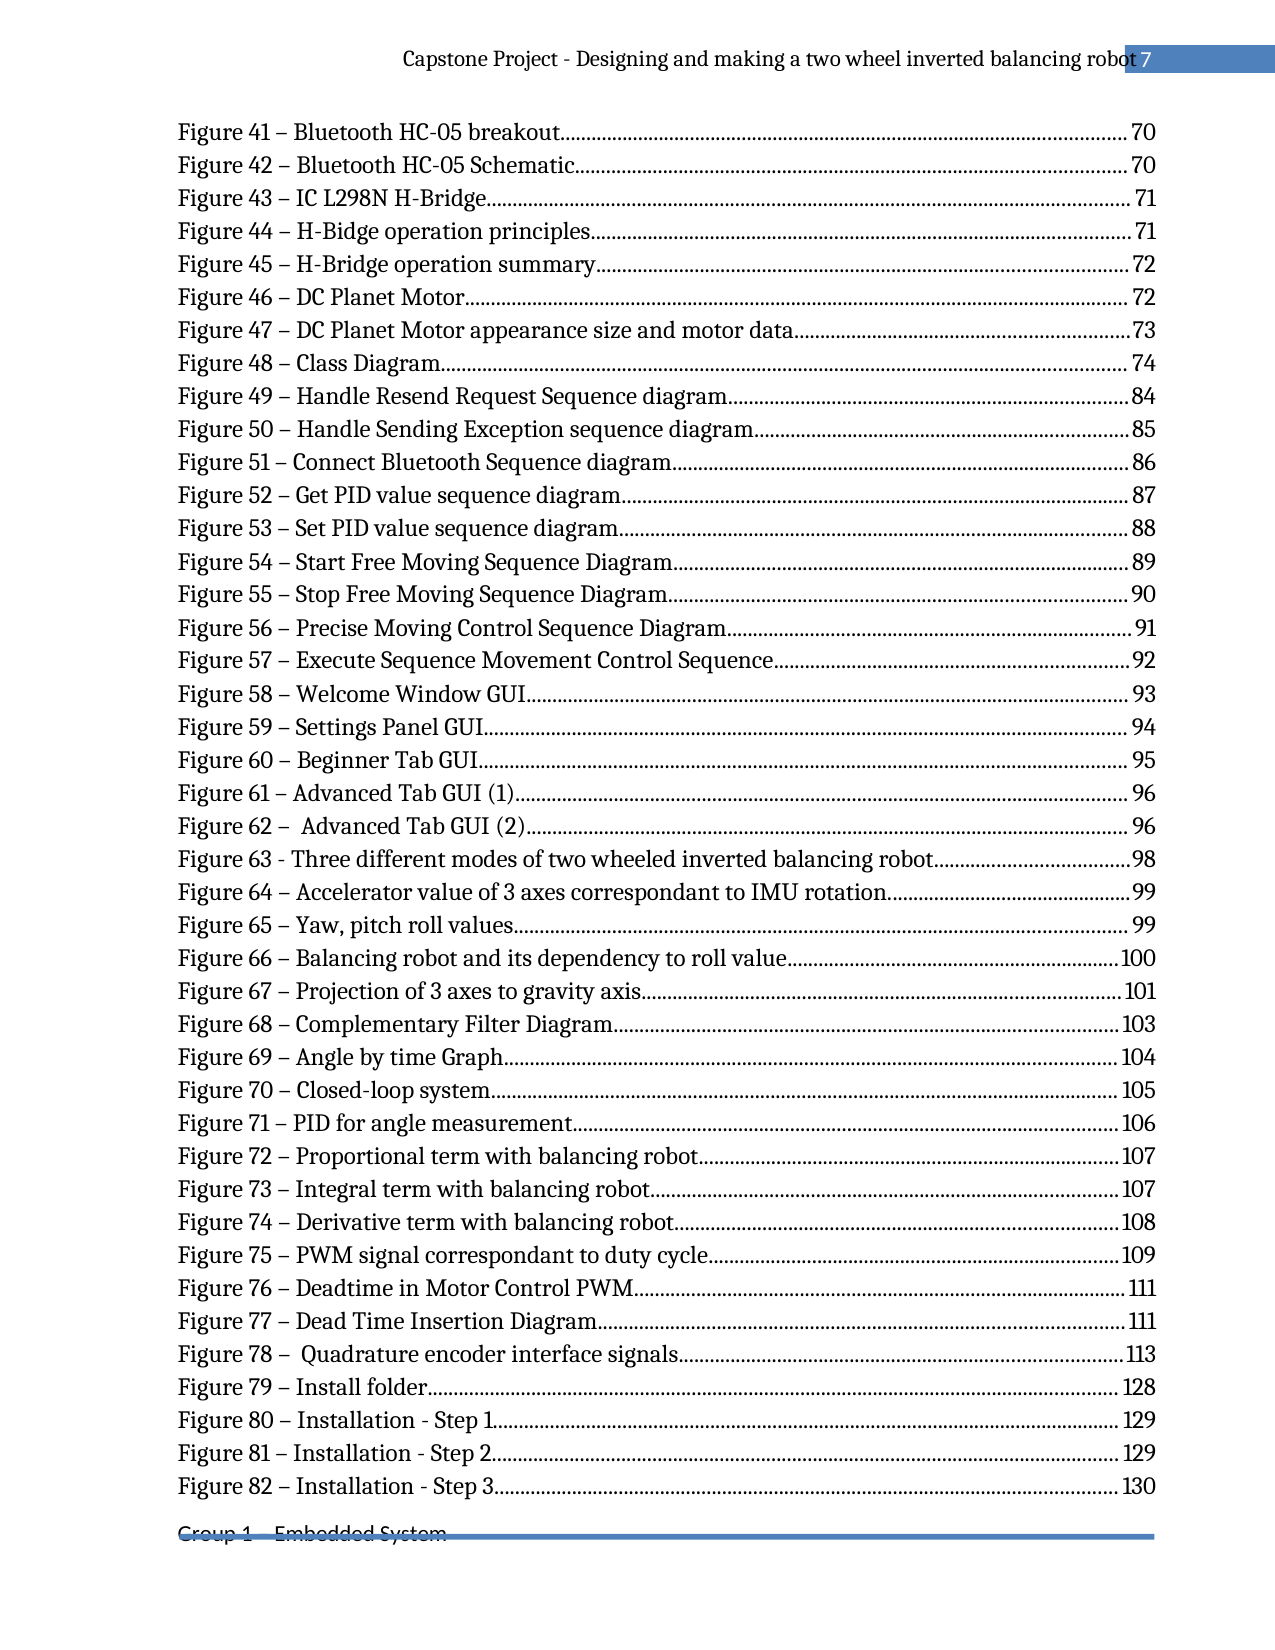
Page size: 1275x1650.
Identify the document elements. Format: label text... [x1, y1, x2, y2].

text Figure 51 – Connect Bluetooth Sequence diagram 86 [177, 448, 1157, 477]
text Figure 52 – Get PID value sequence diagram 87 [177, 481, 1157, 510]
text Figure 42 – Bluetooth HC-05 Schematic 70 [177, 151, 1157, 180]
text Figure 57 – Execute Sequence Movement Control Sequence 92 [177, 646, 1157, 675]
text Figure 46 – DC Planet Motor 72 [177, 283, 1157, 312]
text Figure 50 – Handle Sending Exception sequence diagram 85 [177, 415, 1157, 444]
text Figure 60 – Beginner Tab GUI 95 [177, 746, 1157, 774]
text Figure 61 – Advanced Tab GUI (1) 96 [177, 778, 1157, 807]
text Figure 67 – Projection of 3 axes to gravity axis 101 [177, 977, 1157, 1005]
text Figure 68 – Complementary Filter Diagram 103 [177, 1010, 1157, 1038]
text Figure 81 – Installation - Step 2 129 [177, 1439, 1157, 1468]
text Figure 62 – Advanced Tab GUI (2) 96 [177, 812, 1157, 840]
text Figure 58 – Welcome Window GUI 93 [177, 679, 1157, 708]
text Figure 47 – DC Planet Motor appearance size and motor data 73 [177, 316, 1157, 345]
text Figure 79 – Install folder 128 [177, 1373, 1157, 1402]
text Figure 75 – PWM signal correspondant to duty cycle 109 [177, 1241, 1157, 1269]
text Figure 74 – Derivative term with balancing robot 108 [177, 1208, 1157, 1237]
text Figure 76 – Deadtime in Motor Control PWM 111 [177, 1274, 1157, 1303]
text Figure 56 – Precise Moving Control Sequence Diagram 91 [177, 613, 1157, 642]
text Figure 45 – H-Bridge operation summary 72 [177, 250, 1157, 279]
text Figure 73 – Integral term with balancing robot 107 [177, 1175, 1157, 1203]
text Figure 54 – Start Free Moving Sequence Diagram 89 [177, 547, 1157, 576]
text Figure 49 – Handle Resend Request Sequence diagram 84 [177, 382, 1157, 411]
text Figure 44 – H-Bidge operation principles 71 [177, 217, 1157, 246]
text Figure 48 – Class Diagram 74 [177, 349, 1157, 378]
text Figure 80 – Installation - Step 1 129 [177, 1406, 1157, 1435]
text Figure 64 – Accelerator value of 3 axes correspondant to IMU rotation. 99 [177, 878, 1157, 906]
text Figure 77 – Dead Time Insertion Diagram 111 [177, 1307, 1157, 1336]
text Figure 65 – Yaw, pitch roll values 99 [177, 911, 1157, 939]
text Figure 78 – Quadrature encoder interface signals 113 [177, 1340, 1157, 1369]
text Figure 53 – Set PID value sequence diagram 88 [177, 514, 1157, 543]
text Figure 82 – Installation - Step 3 130 [177, 1472, 1157, 1501]
text Figure 55 – Stop Free Moving Sequence Diagram 90 [177, 580, 1157, 609]
text Figure 66 – Balancing robot and its dependency to roll value 100 [177, 944, 1157, 972]
text Figure 72 – Proportional term with balancing robot 107 [177, 1142, 1157, 1171]
text Figure 63 - Three different modes of two wheeled inverted balancing robot 98 [177, 844, 1157, 873]
text Figure 70 – Closed-loop system 105 [177, 1076, 1157, 1104]
text Figure 71 – PID for angle measurement 106 [177, 1109, 1157, 1137]
text Figure 43 – IC L298N H-Bridge 71 [177, 184, 1157, 213]
text Figure 69 – Angle by time Graph 104 [177, 1043, 1157, 1071]
text Figure 41 – Bluetooth HC-05 breakout 70 [177, 118, 1157, 147]
text Figure 59 – Settings Panel GUI 94 [177, 712, 1157, 741]
